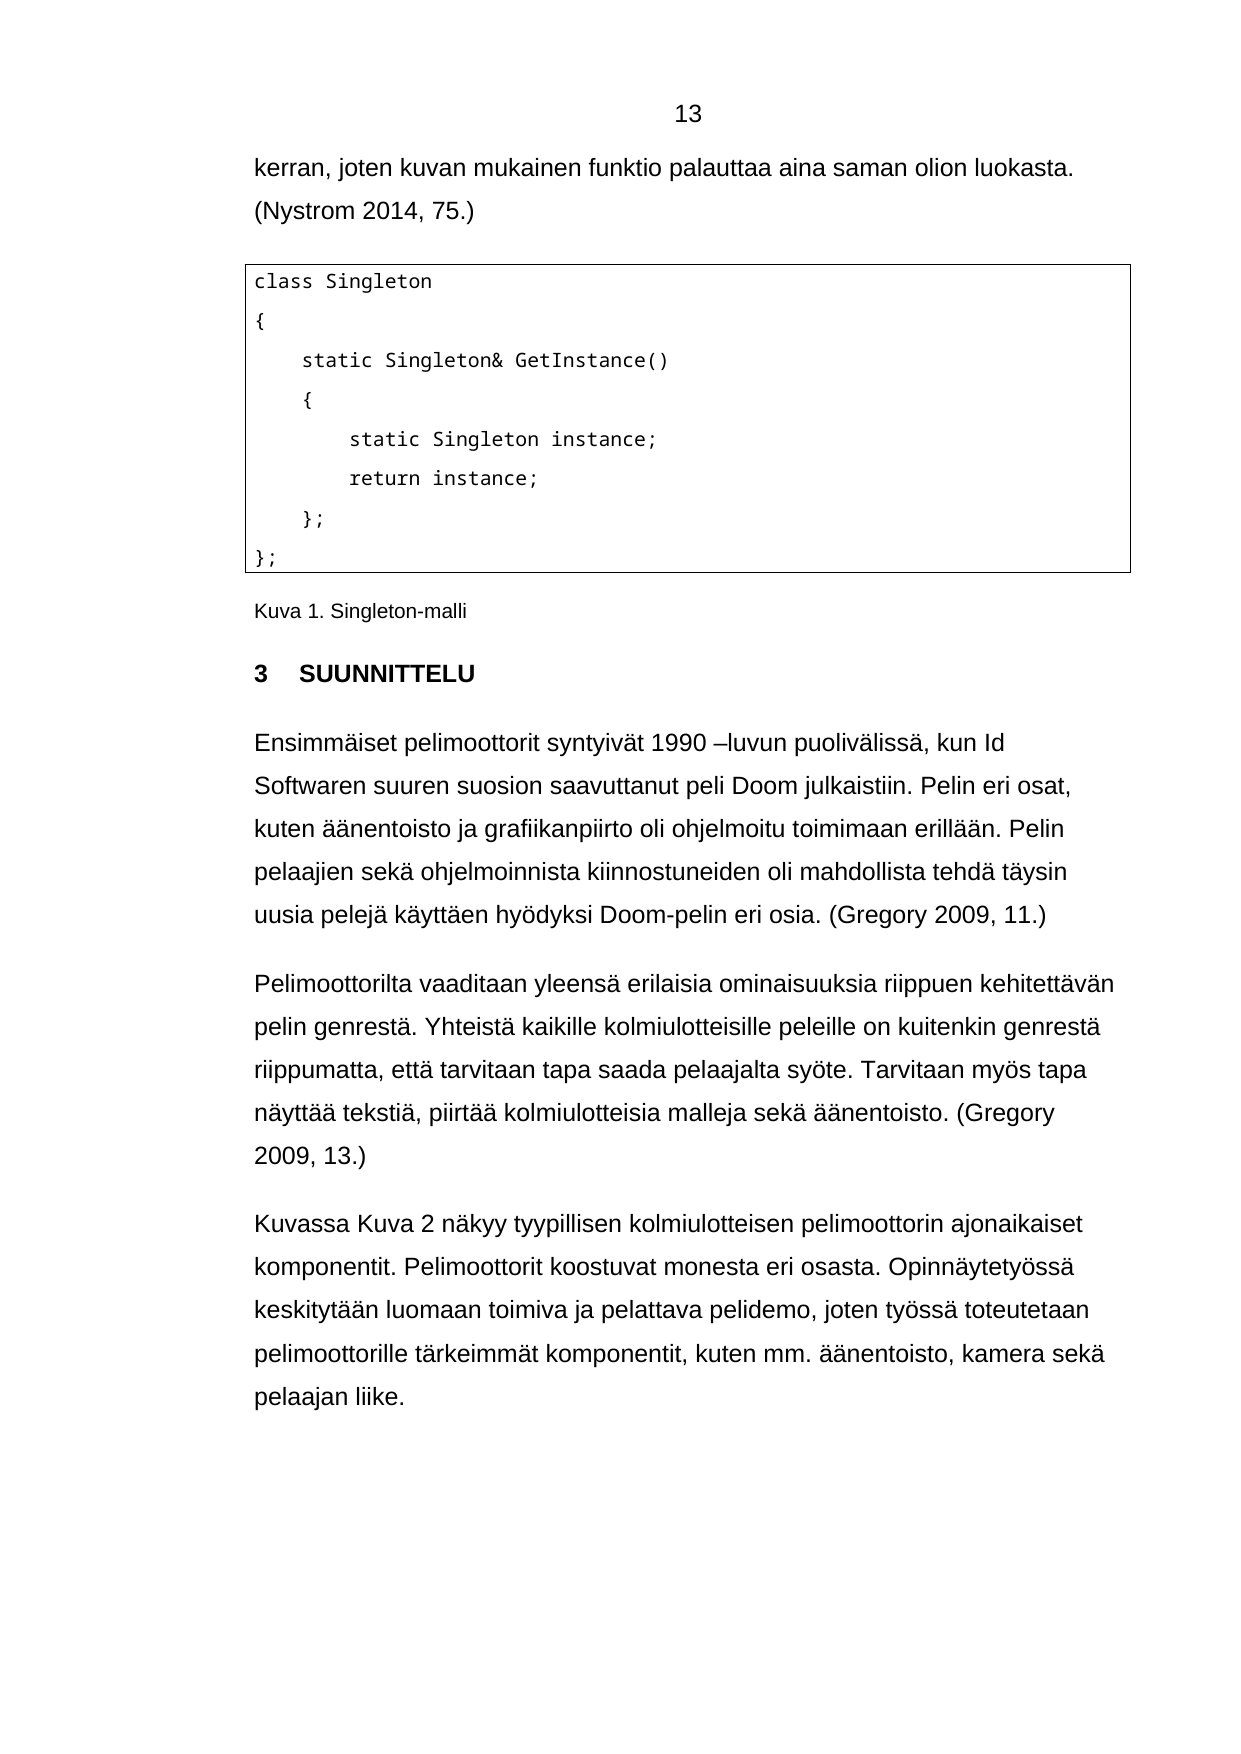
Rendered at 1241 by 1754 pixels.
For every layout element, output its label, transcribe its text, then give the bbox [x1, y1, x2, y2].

text { [246, 382, 1130, 412]
subtitle Suunnittelu [254, 659, 1122, 688]
text }; [246, 540, 1130, 572]
text }; [246, 501, 1130, 531]
text { [246, 303, 1130, 333]
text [254, 153, 1122, 224]
text class Singleton [246, 265, 1130, 294]
text return instance; [246, 461, 1130, 491]
text Ensimmäiset pelimoottorit syntyivät 1990 –luvun puolivälissä, kun Id Softwaren suuren suosion saavuttanut peli Doom julkaistiin. Pelin eri osat, kuten äänentoisto ja grafiikanpiirto oli ohjelmoitu toimimaan erillään. Pelin pelaajien sekä ohjelmoinnista kiinnostuneiden oli mahdollista tehdä täysin uusia pelejä käyttäen hyödyksi Doom-pelin eri osia. (Gregory 2009, 11.) [254, 728, 1122, 929]
text static Singleton& GetInstance() [246, 343, 1130, 373]
text Kuva 1. Singleton-malli [254, 598, 1122, 622]
text static Singleton instance; [246, 422, 1130, 452]
text Pelimoottorilta vaaditaan yleensä erilaisia ominaisuuksia riippuen kehitettävän pelin genrestä. Yhteistä kaikille kolmiulotteisille peleille on kuitenkin genrestä riippumatta, että tarvitaan tapa saada pelaajalta syöte. Tarvitaan myös tapa näyttää tekstiä, piirtää kolmiulotteisia malleja sekä äänentoisto. (Gregory 2009, 13.) [254, 968, 1122, 1170]
